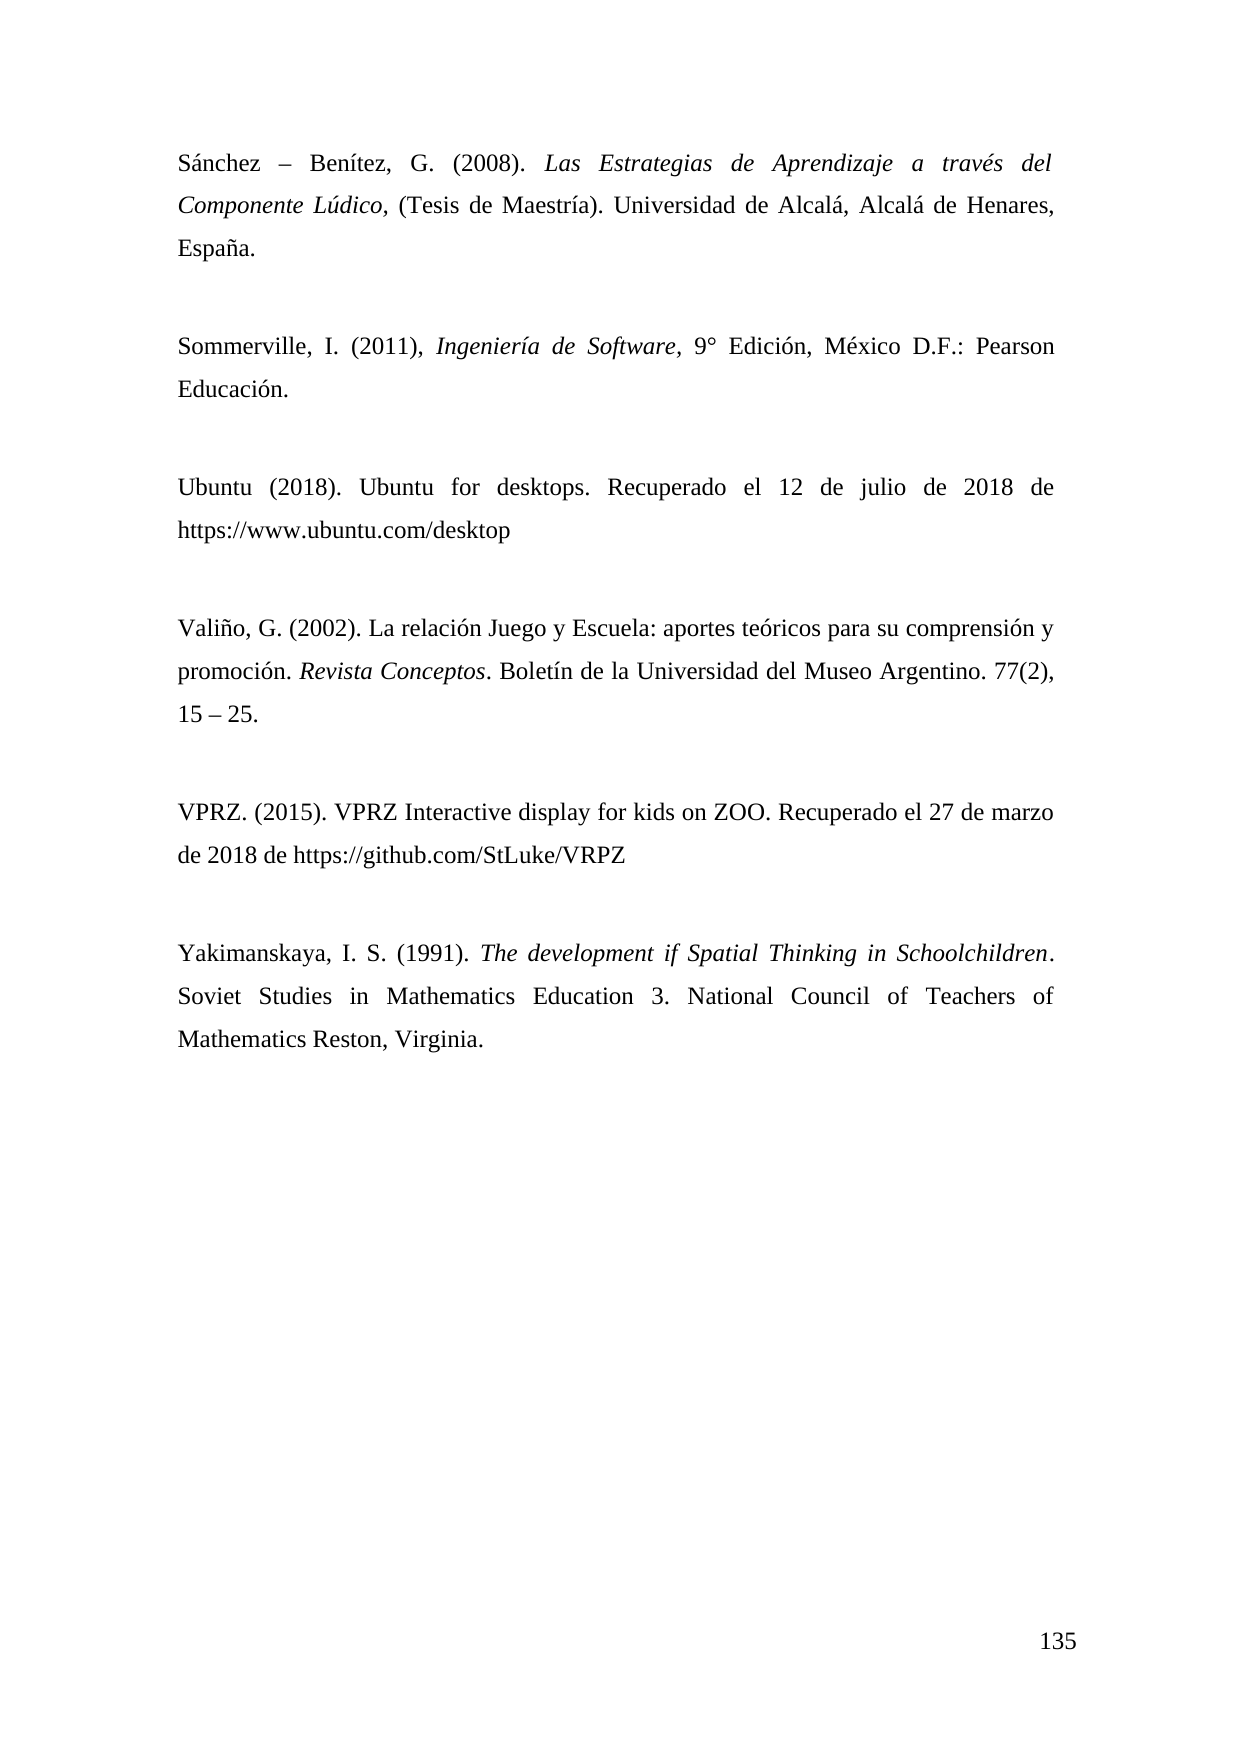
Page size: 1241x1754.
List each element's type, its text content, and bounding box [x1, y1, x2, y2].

text Sánchez – Benítez, G. (2008). Las Estrategias de Aprendizaje a través del Componente Lúdico, (Tesis de Maestría). Universidad de Alcalá, Alcalá de Henares, España. [177, 148, 1055, 262]
text Ubuntu (2018). Ubuntu for desktops. Recuperado el 12 de julio de 2018 de https://www.ubuntu.com/desktop [177, 472, 1055, 544]
text Yakimanskaya, I. S. (1991). The development if Spatial Thinking in Schoolchildren. Soviet Studies in Mathematics Education 3. National Council of Teachers of Mathematics Reston, Virginia. [177, 938, 1055, 1052]
text Sommerville, I. (2011), Ingeniería de Software, 9° Edición, México D.F.: Pearson Educación. [177, 331, 1055, 403]
text Valiño, G. (2002). La relación Juego y Escuela: aportes teóricos para su comprensión y promoción. Revista Conceptos. Boletín de la Universidad del Museo Argentino. 77(2), 15 – 25. [177, 613, 1055, 728]
text VPRZ. (2015). VPRZ Interactive display for kids on ZOO. Recuperado el 27 de marzo de 2018 de https://github.com/StLuke/VRPZ [177, 797, 1055, 869]
